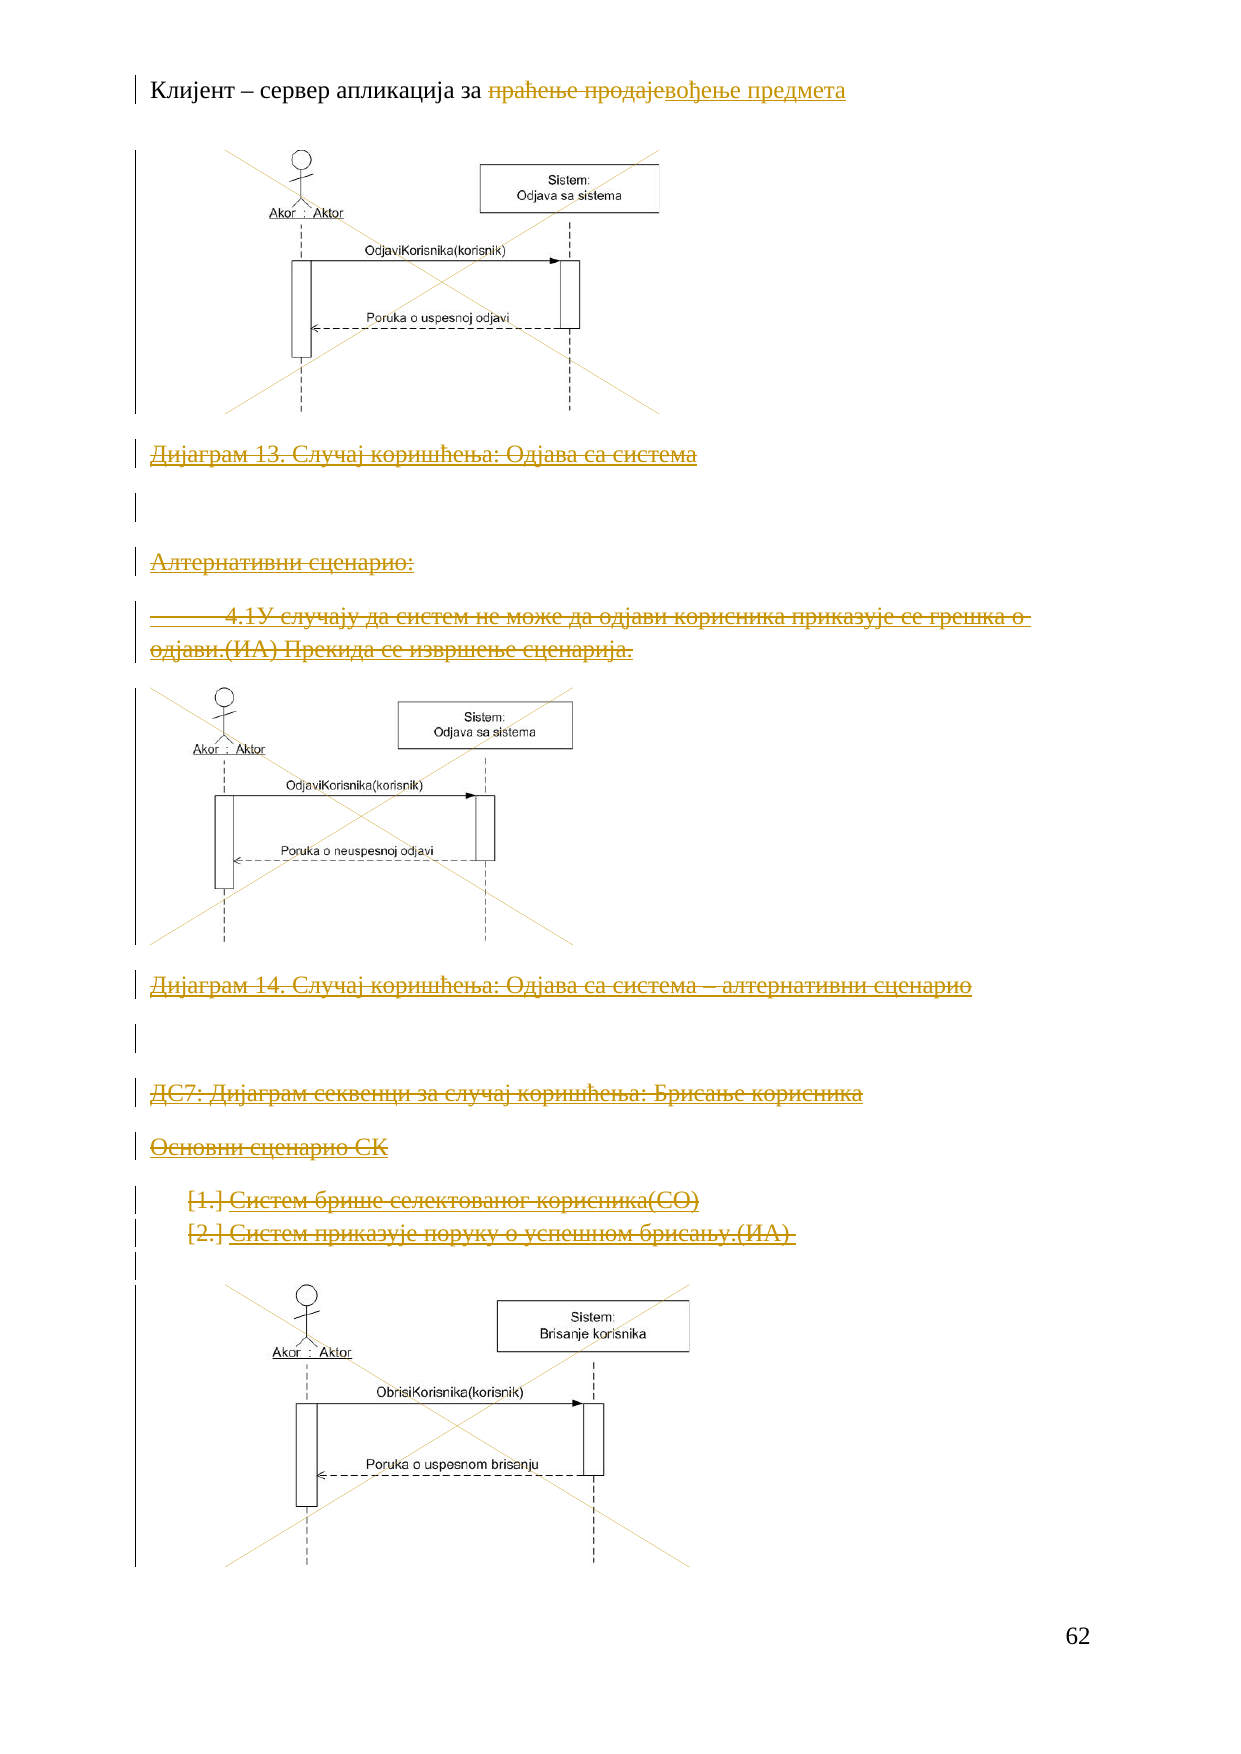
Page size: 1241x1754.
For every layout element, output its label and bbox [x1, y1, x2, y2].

picture [459, 1285, 690, 1566]
picture [225, 1286, 455, 1566]
picture [152, 817, 571, 945]
picture [444, 151, 660, 413]
picture [226, 1284, 688, 1425]
picture [226, 283, 658, 415]
picture [151, 687, 572, 815]
picture [225, 151, 440, 413]
picture [363, 689, 573, 944]
picture [150, 689, 360, 944]
picture [227, 150, 657, 281]
picture [226, 1427, 689, 1568]
